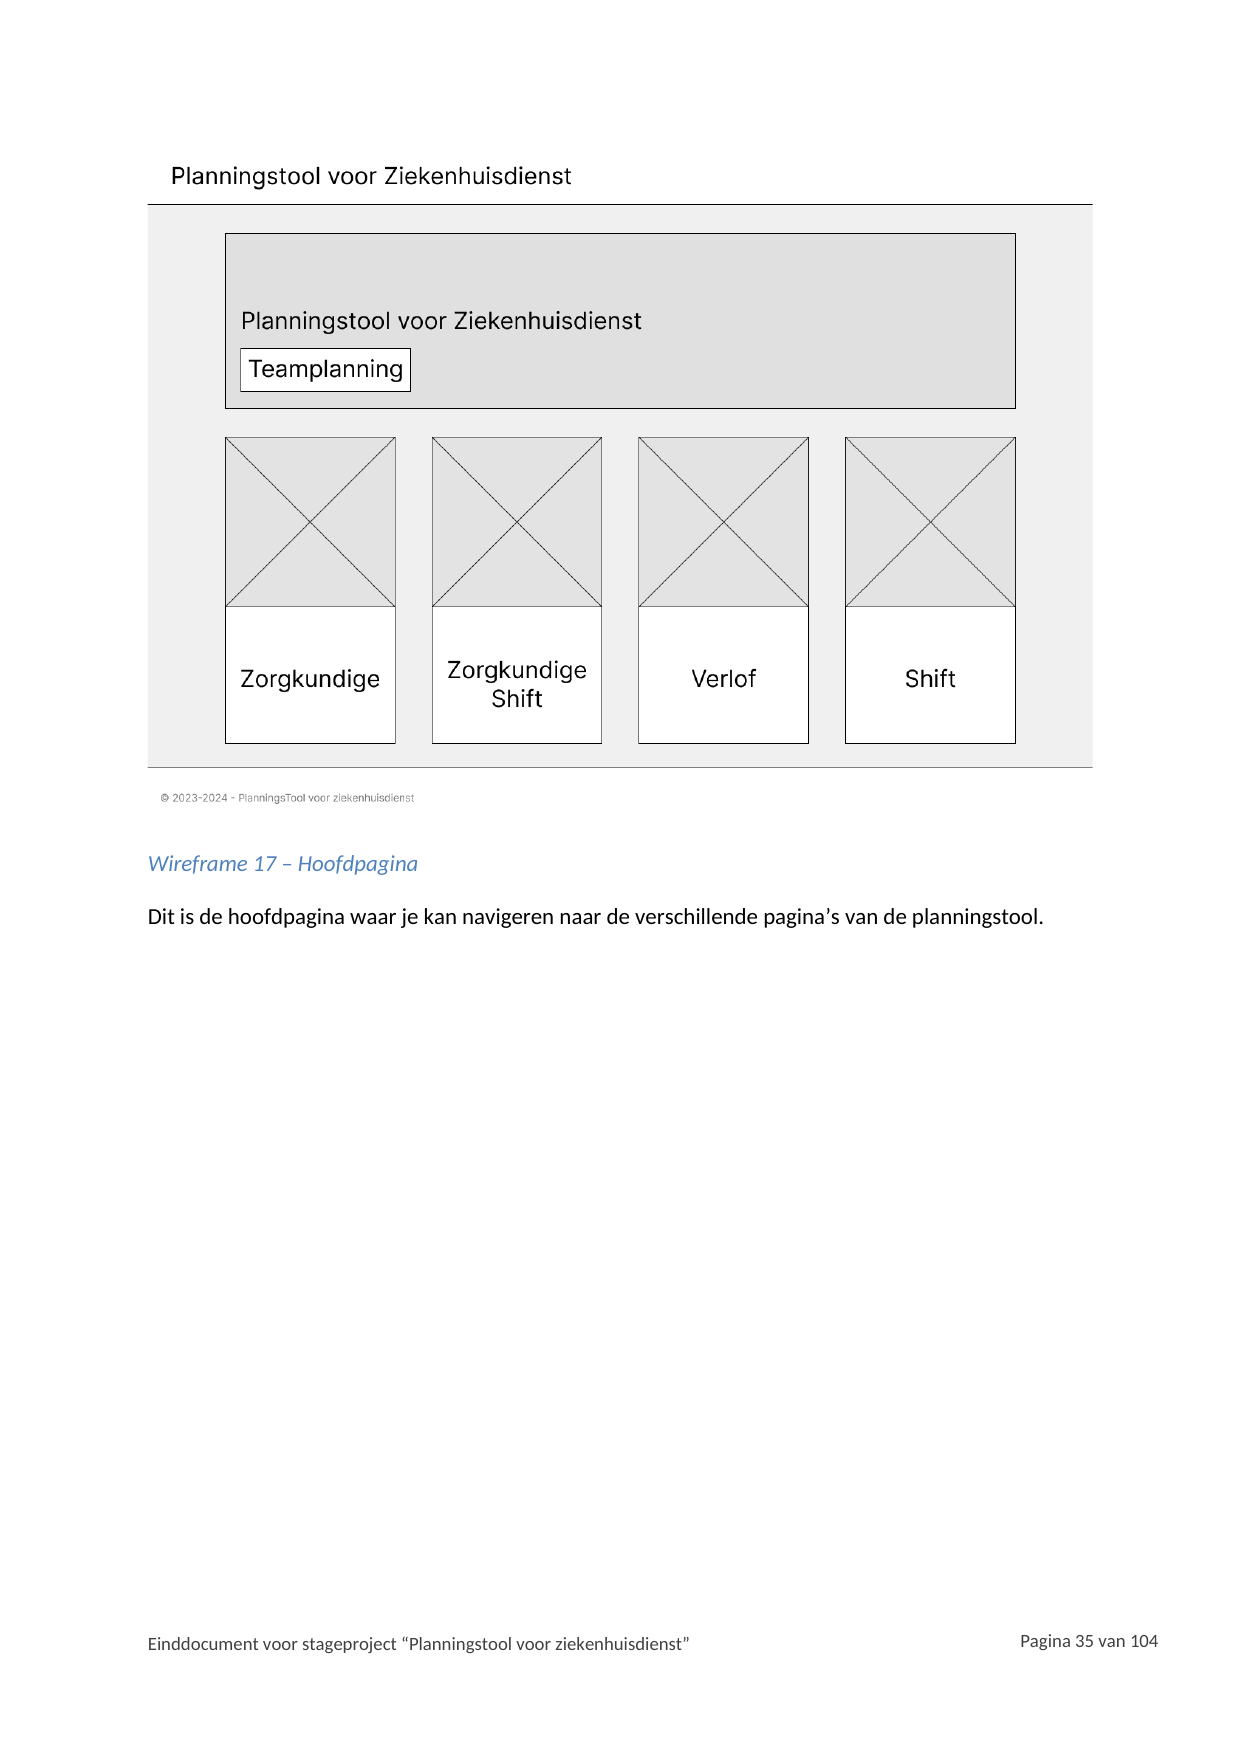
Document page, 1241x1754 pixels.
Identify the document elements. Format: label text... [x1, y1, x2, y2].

picture [147, 147, 1093, 824]
text Wireframe 17 – Hoofdpagina [148, 849, 1093, 877]
text Dit is de hoofdpagina waar je kan navigeren naar de verschillende pagina’s van de planningstool. [148, 902, 1093, 930]
